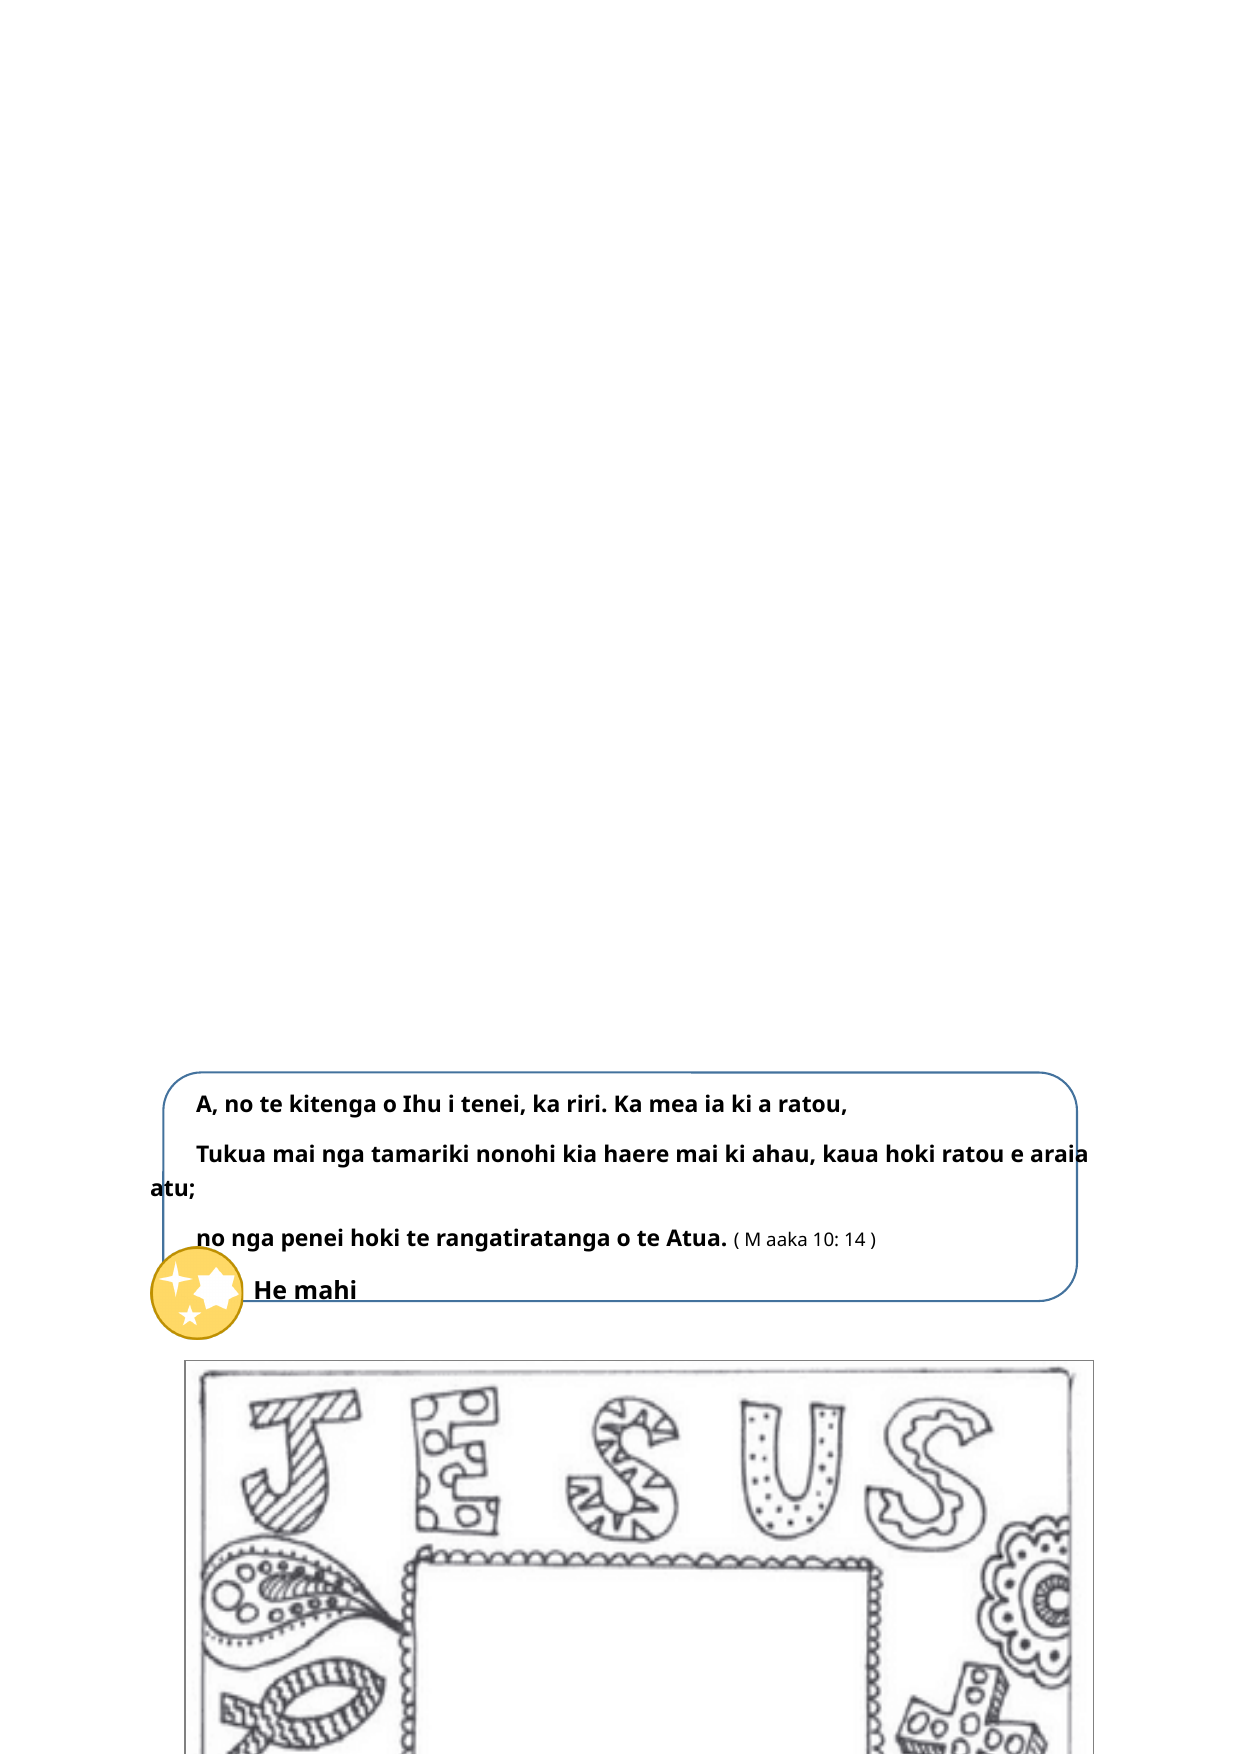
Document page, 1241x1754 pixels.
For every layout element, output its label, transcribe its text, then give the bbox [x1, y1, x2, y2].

picture [186, 1361, 1093, 1754]
text He mahi [244, 1273, 1090, 1307]
text no nga penei hoki te rangatiratanga o te Atua. ( M aaka 10: 14 ) [150, 1222, 1090, 1253]
picture [150, 1246, 244, 1340]
text A, no te kitenga o Ihu i tenei, ka riri. Ka mea ia ki a ratou, [150, 1088, 1090, 1119]
text Tukua mai nga tamariki nonohi kia haere mai ki ahau, kaua hoki ratou e araia atu; [150, 1138, 1090, 1203]
